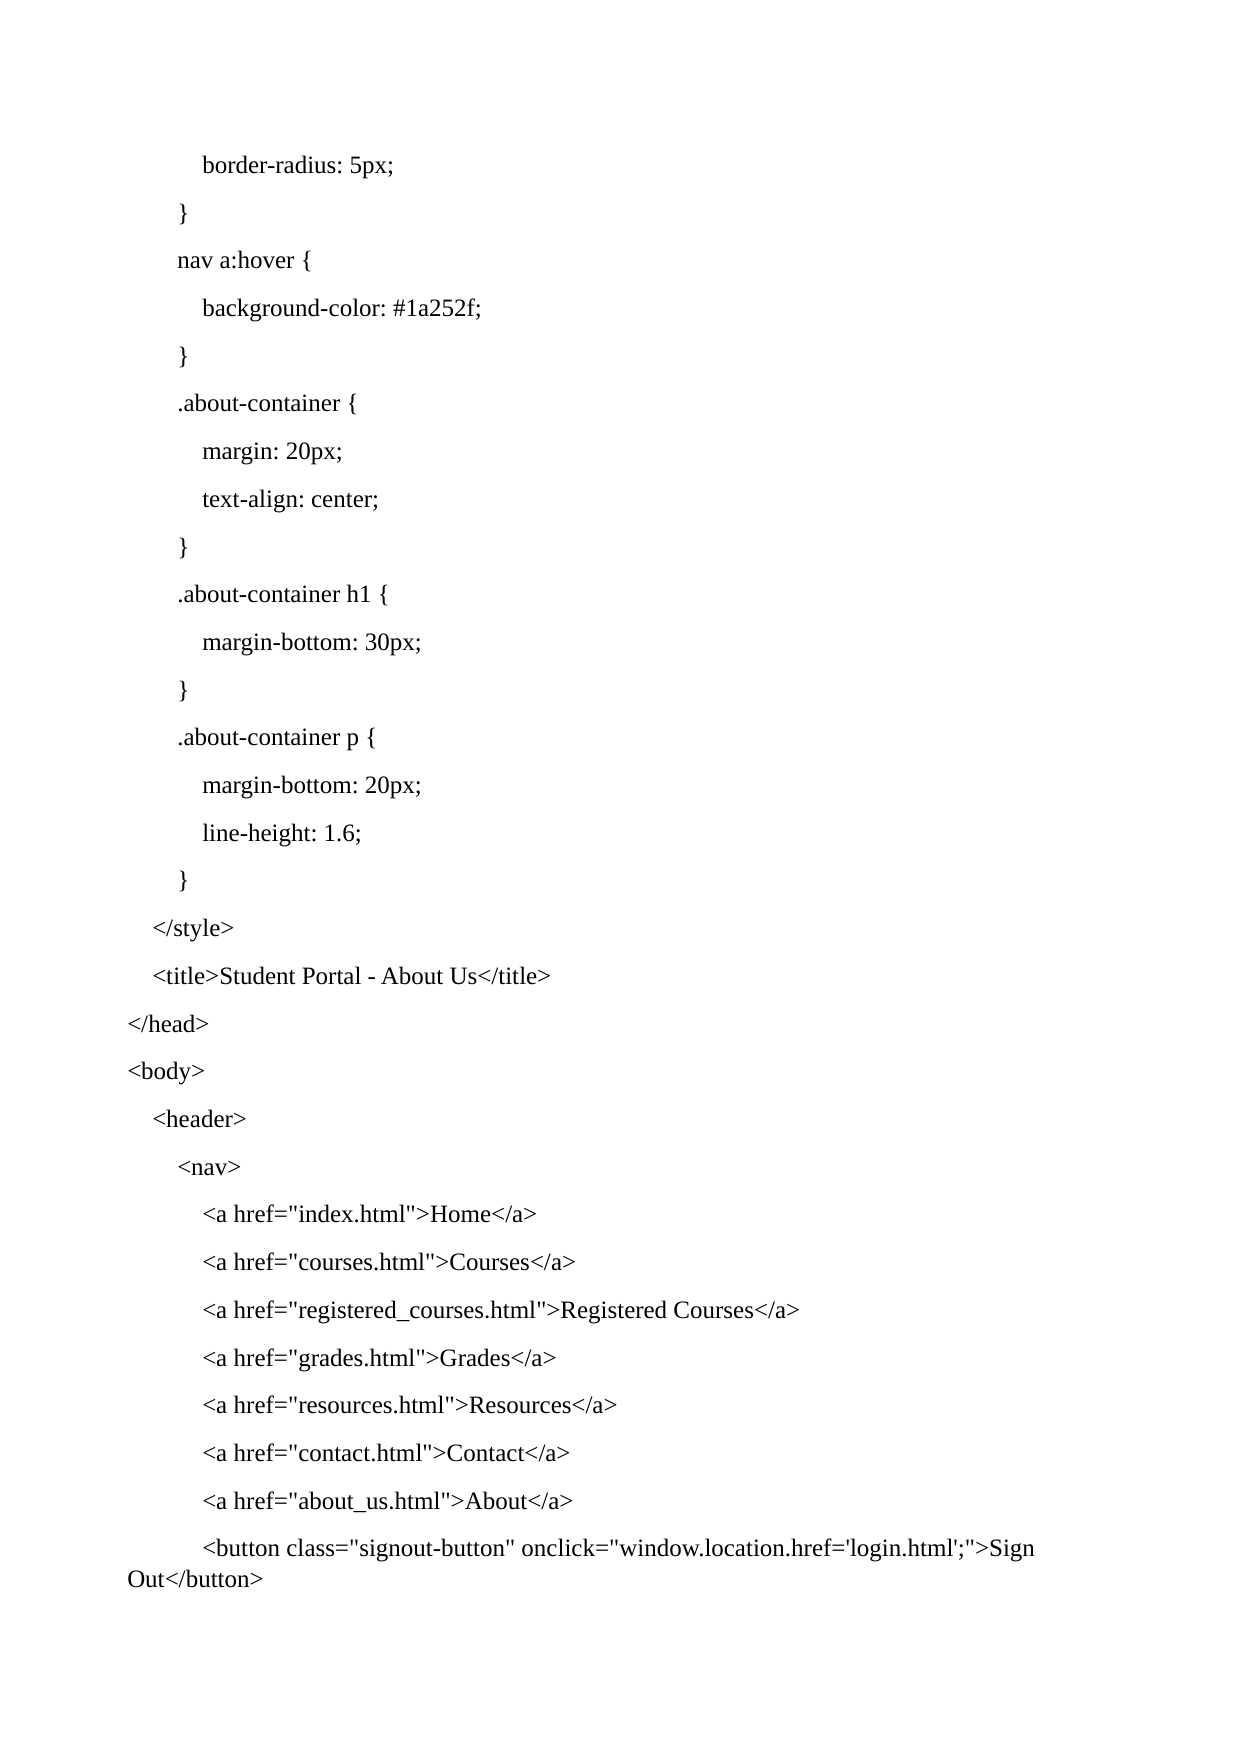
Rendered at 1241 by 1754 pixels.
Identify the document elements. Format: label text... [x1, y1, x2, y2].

text <button class="signout-button" onclick="window.location.href='login.html';">Sign Out</button> [127, 1533, 1090, 1593]
text <a href="index.html">Home</a> [127, 1199, 1090, 1228]
text <body> [127, 1056, 1090, 1085]
text } [127, 675, 1090, 703]
text <a href="resources.html">Resources</a> [127, 1390, 1090, 1419]
text nav a:hover { [127, 245, 1090, 274]
text line-height: 1.6; [127, 818, 1090, 847]
text background-color: #1a252f; [127, 293, 1090, 322]
text } [127, 341, 1090, 369]
text margin: 20px; [127, 436, 1090, 465]
text <title>Student Portal - About Us</title> [127, 961, 1090, 990]
text <nav> [127, 1152, 1090, 1181]
text .about-container h1 { [127, 579, 1090, 608]
text } [127, 866, 1090, 894]
text border-radius: 5px; [127, 150, 1090, 179]
text <a href="contact.html">Contact</a> [127, 1438, 1090, 1467]
text <a href="courses.html">Courses</a> [127, 1247, 1090, 1276]
text } [127, 532, 1090, 560]
text <header> [127, 1104, 1090, 1133]
text .about-container { [127, 388, 1090, 417]
text margin-bottom: 30px; [127, 627, 1090, 656]
text <a href="registered_courses.html">Registered Courses</a> [127, 1295, 1090, 1324]
text .about-container p { [127, 722, 1090, 751]
text text-align: center; [127, 484, 1090, 513]
text <a href="grades.html">Grades</a> [127, 1343, 1090, 1371]
text </head> [127, 1009, 1090, 1037]
text margin-bottom: 20px; [127, 770, 1090, 799]
text <a href="about_us.html">About</a> [127, 1486, 1090, 1514]
text } [127, 198, 1090, 226]
text </style> [127, 913, 1090, 942]
